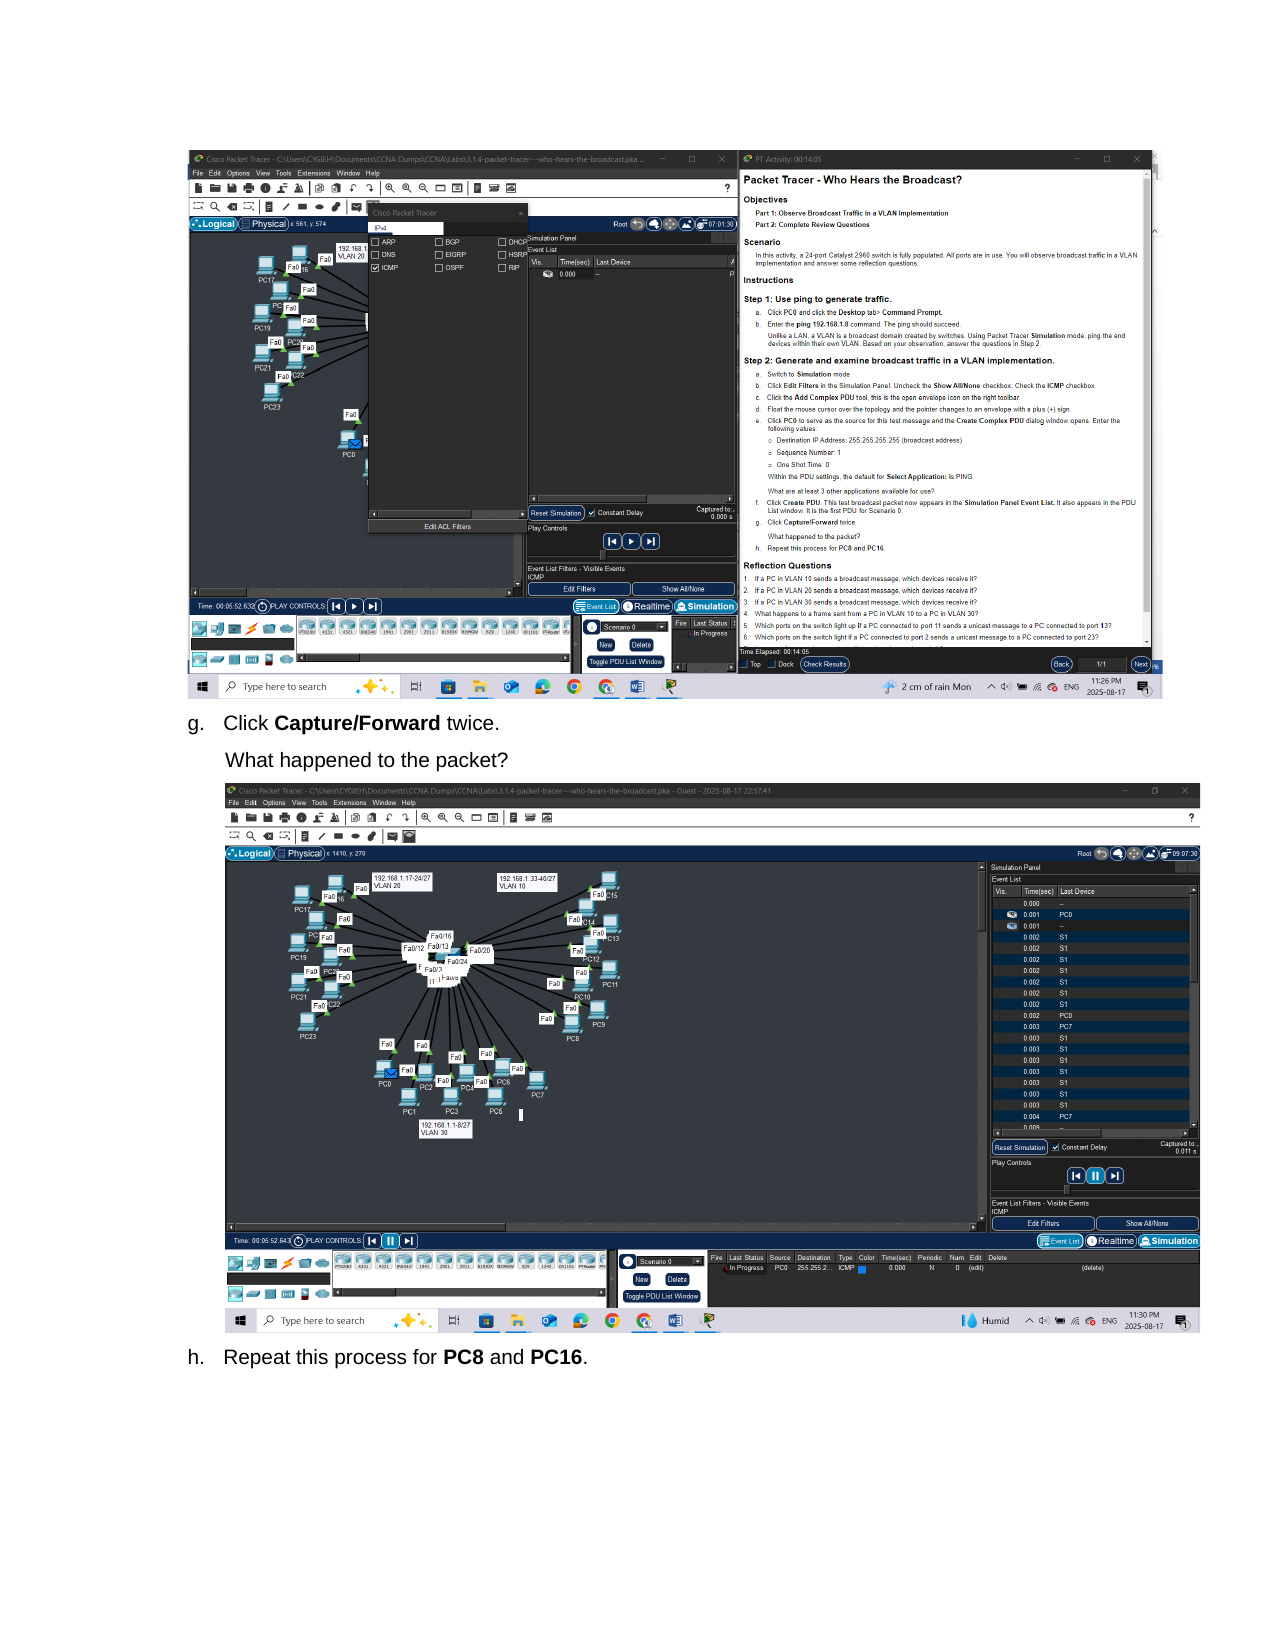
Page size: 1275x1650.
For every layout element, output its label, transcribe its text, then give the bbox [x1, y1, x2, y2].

picture [187, 150, 1163, 699]
text h. Repeat this process for PC8 and PC16. [187, 1345, 1125, 1369]
picture [225, 783, 1200, 1333]
text What happened to the packet? [225, 747, 1125, 771]
picture [1173, 1238, 1183, 1243]
text g. Click Capture/Forward twice.Question: [187, 711, 1125, 735]
